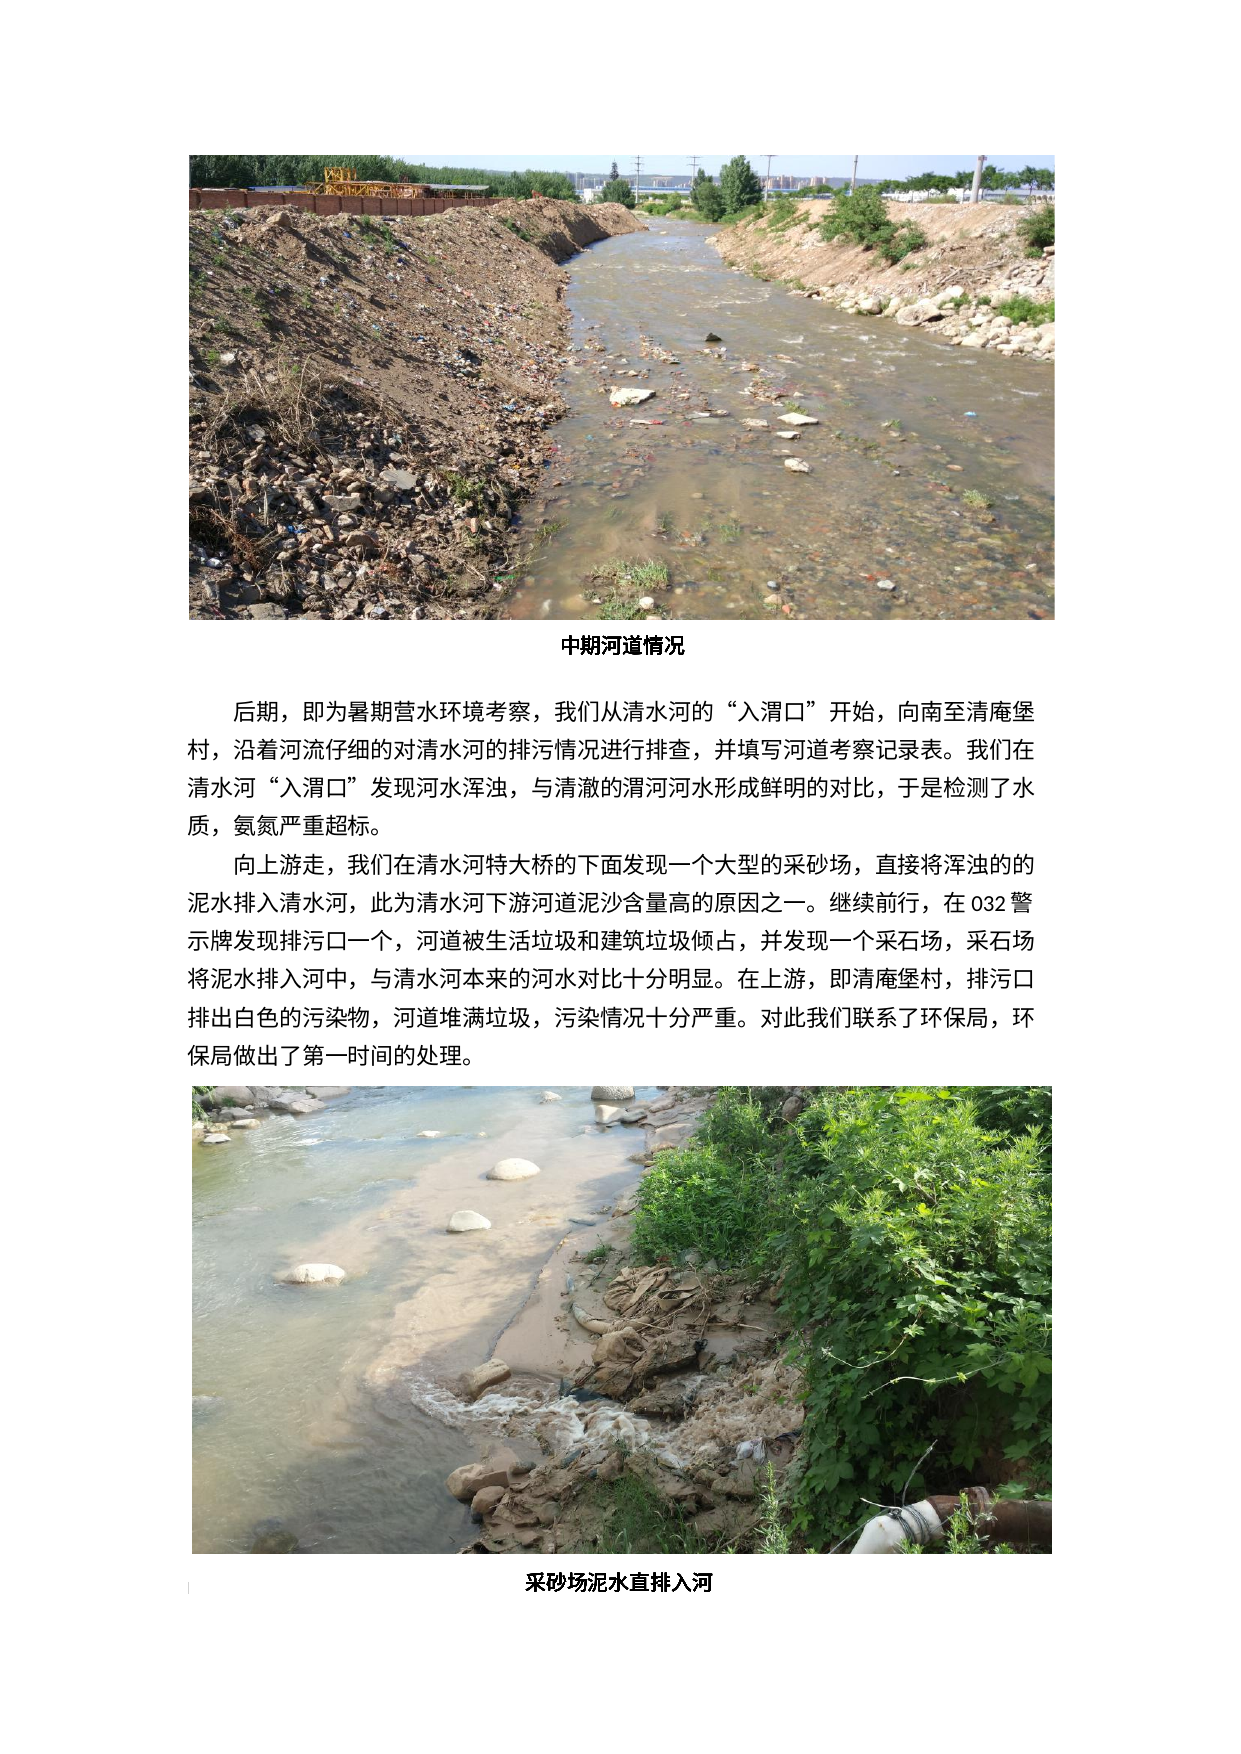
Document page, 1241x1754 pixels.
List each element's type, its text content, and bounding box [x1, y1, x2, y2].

picture [192, 1086, 1052, 1554]
text 向上游走，我们在清水河特大桥的下面发现一个大型的采砂场，直接将浑浊的的泥水排入清水河，此为清水河下游河道泥沙含量高的原因之一。继续前行，在032警示牌发现排污口一个，河道被生活垃圾和建筑垃圾倾占，并发现一个采石场，采石场将泥水排入河中，与清水河本来的河水对比十分明显。在上游，即清庵堡村，排污口排出白色的污染物，河道堆满垃圾，污染情况十分严重。对此我们联系了环保局，环保局做出了第一时间的处理。 [187, 844, 1053, 1073]
picture [189, 155, 1055, 620]
